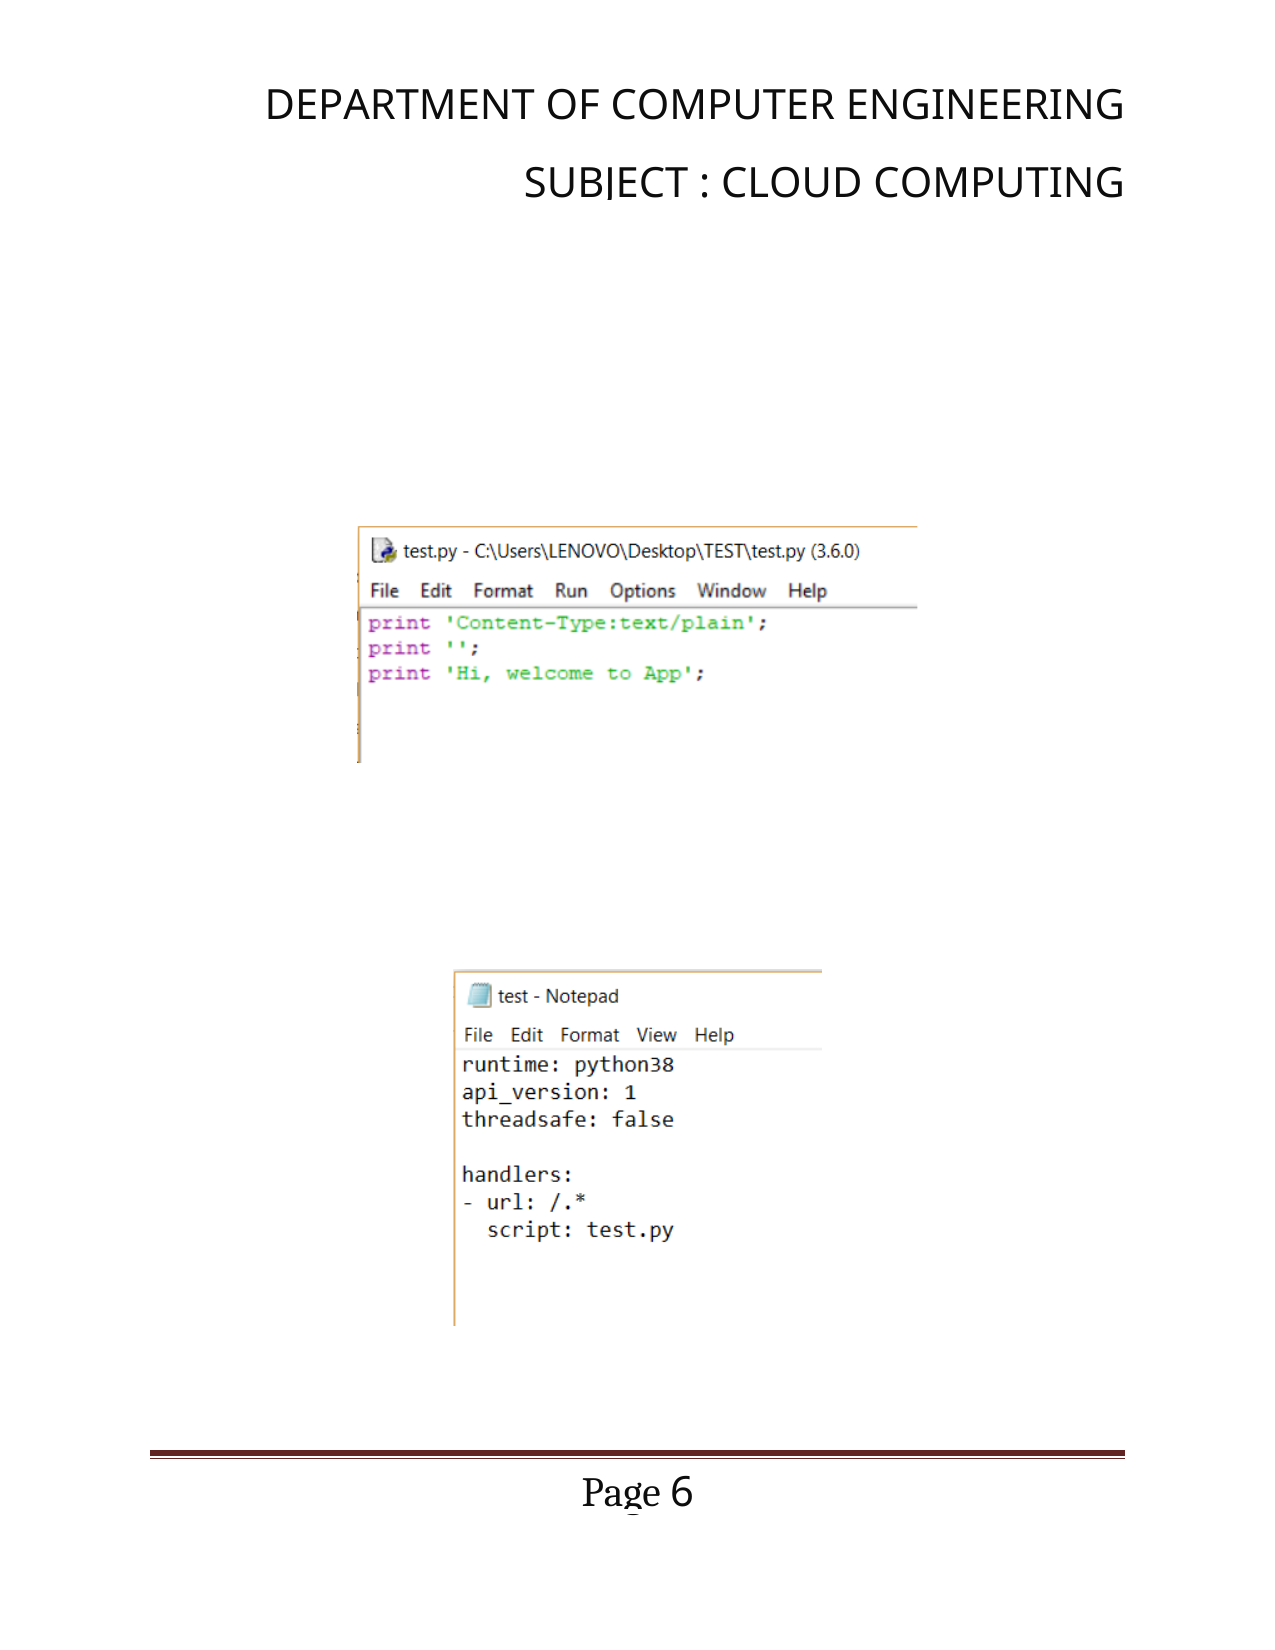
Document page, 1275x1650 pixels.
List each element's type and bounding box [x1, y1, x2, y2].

picture [357, 526, 918, 763]
picture [453, 969, 822, 1326]
